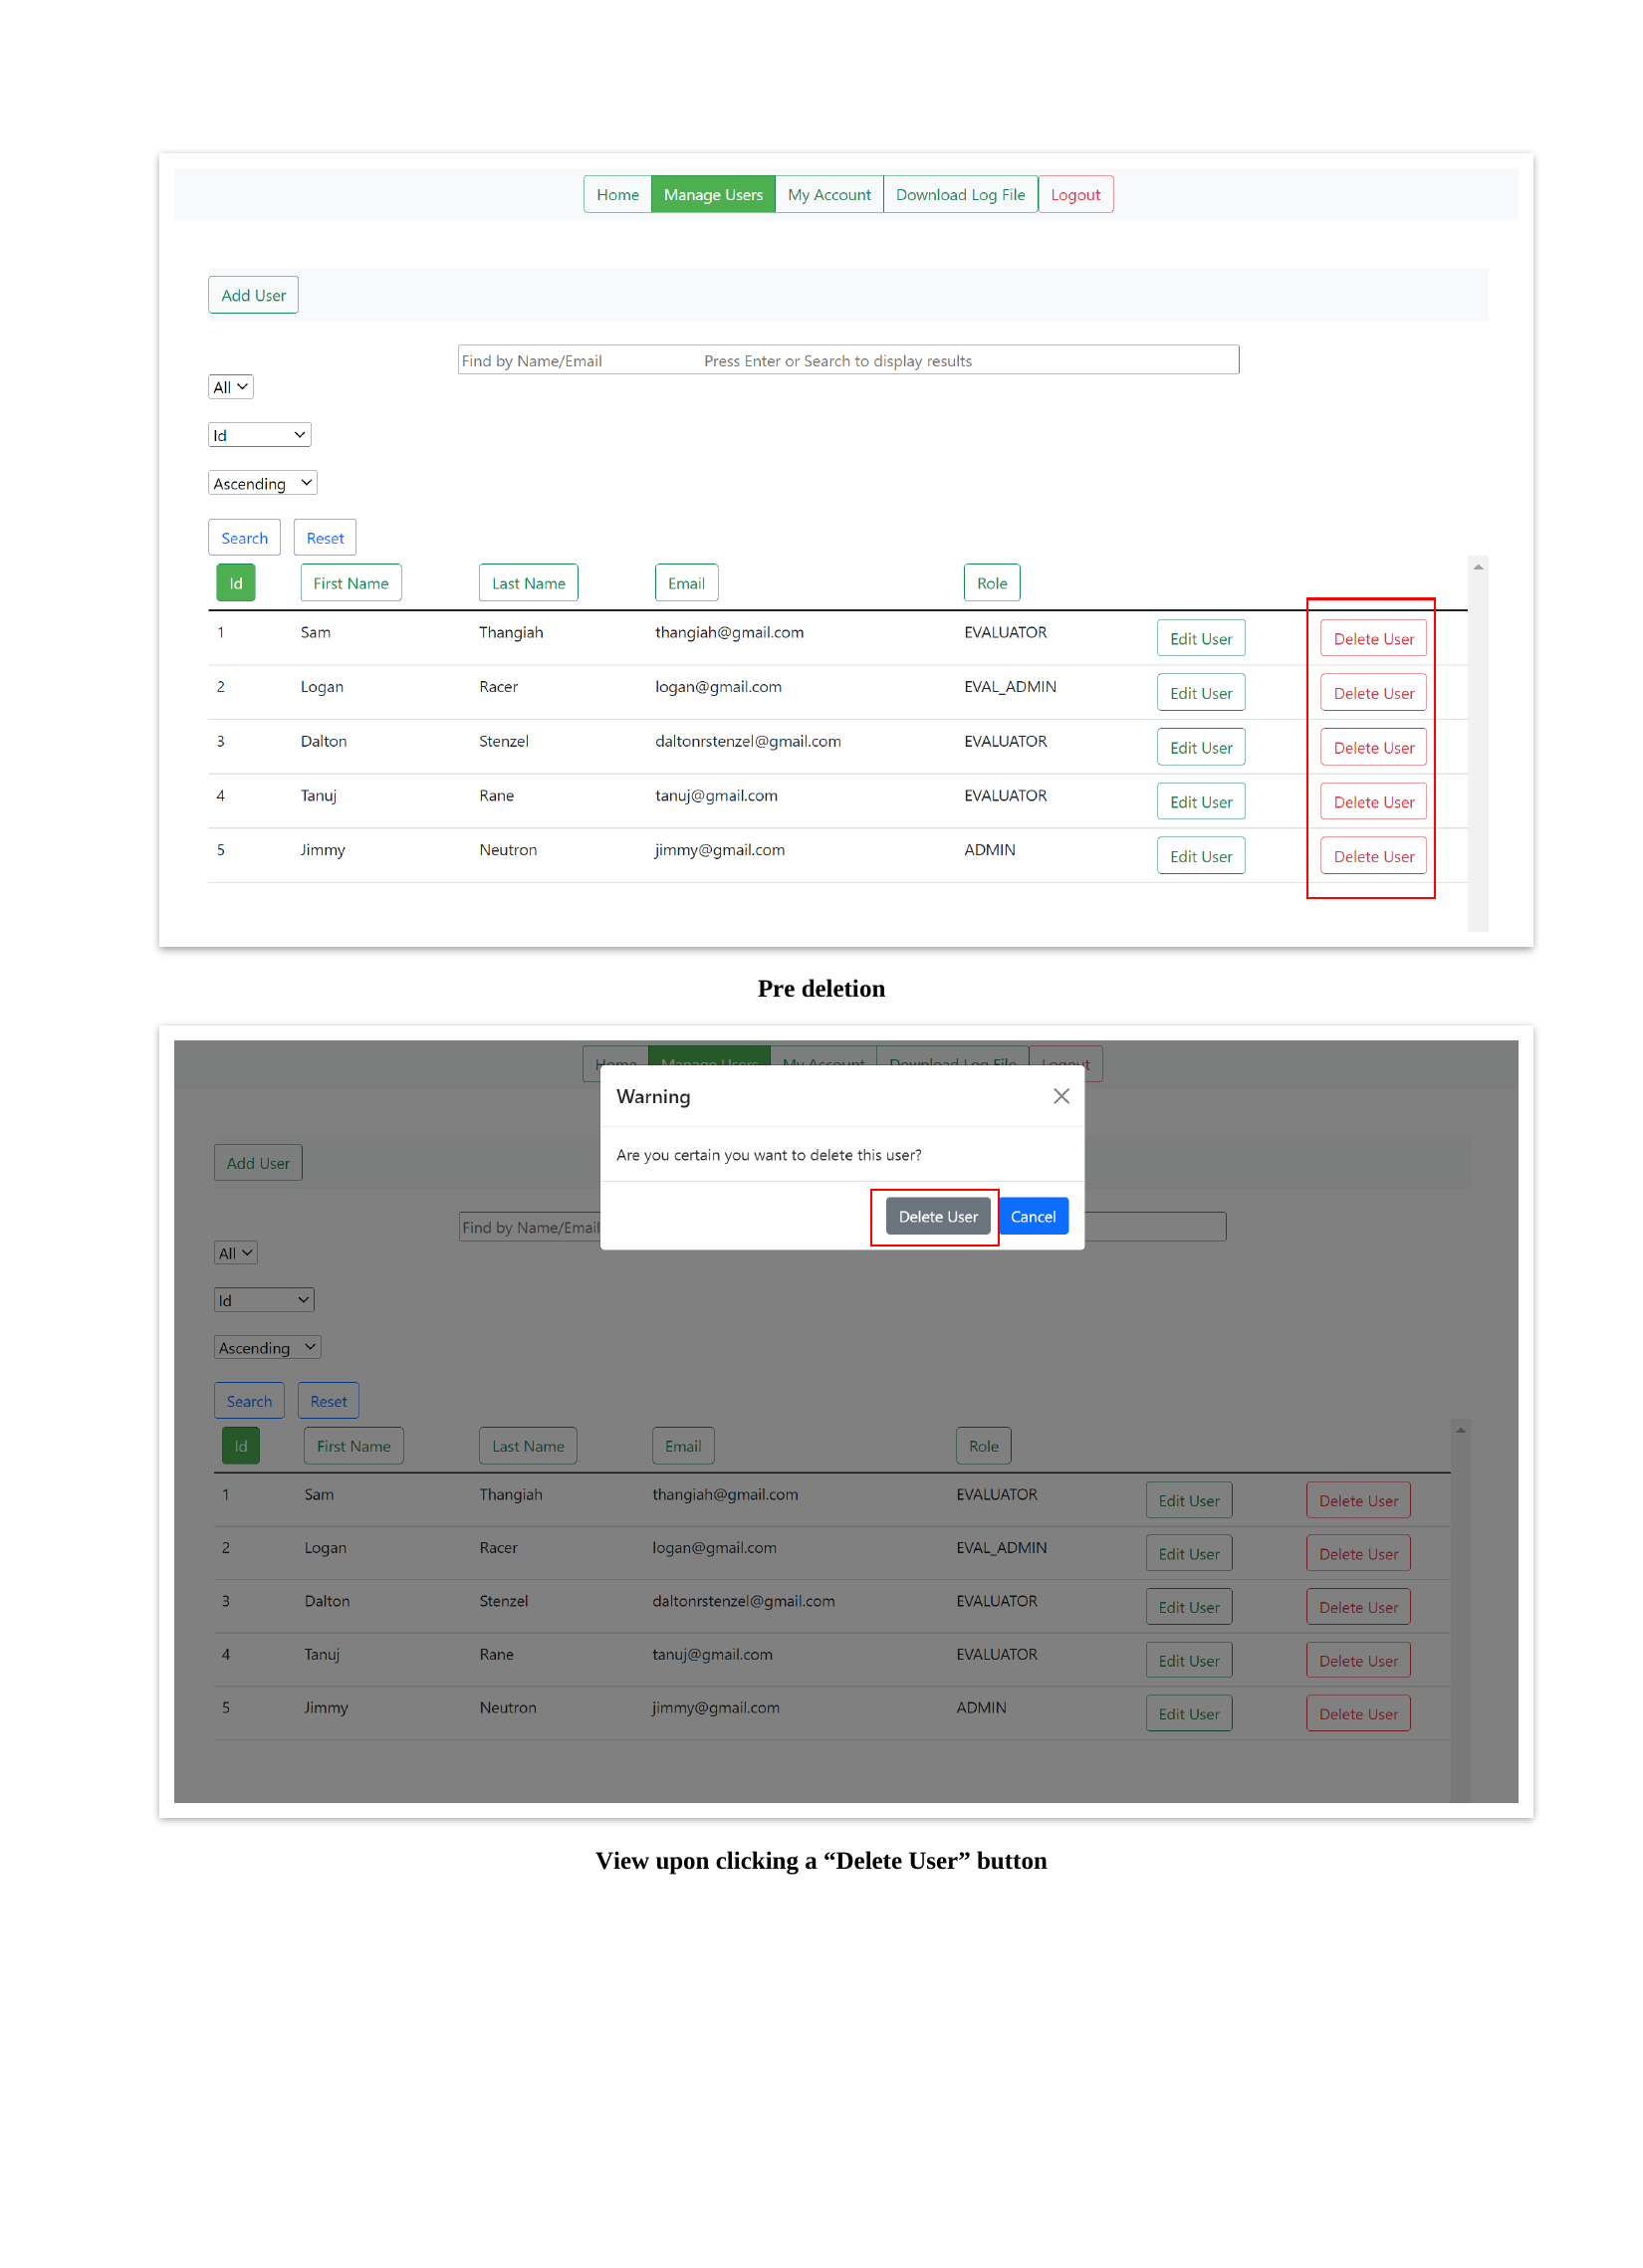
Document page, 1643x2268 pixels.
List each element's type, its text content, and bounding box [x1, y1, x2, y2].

picture [174, 1040, 1519, 1803]
picture [174, 168, 1519, 932]
text View upon clicking a “Delete User” button [149, 1846, 1494, 1875]
text Pre deletion [149, 974, 1494, 1003]
